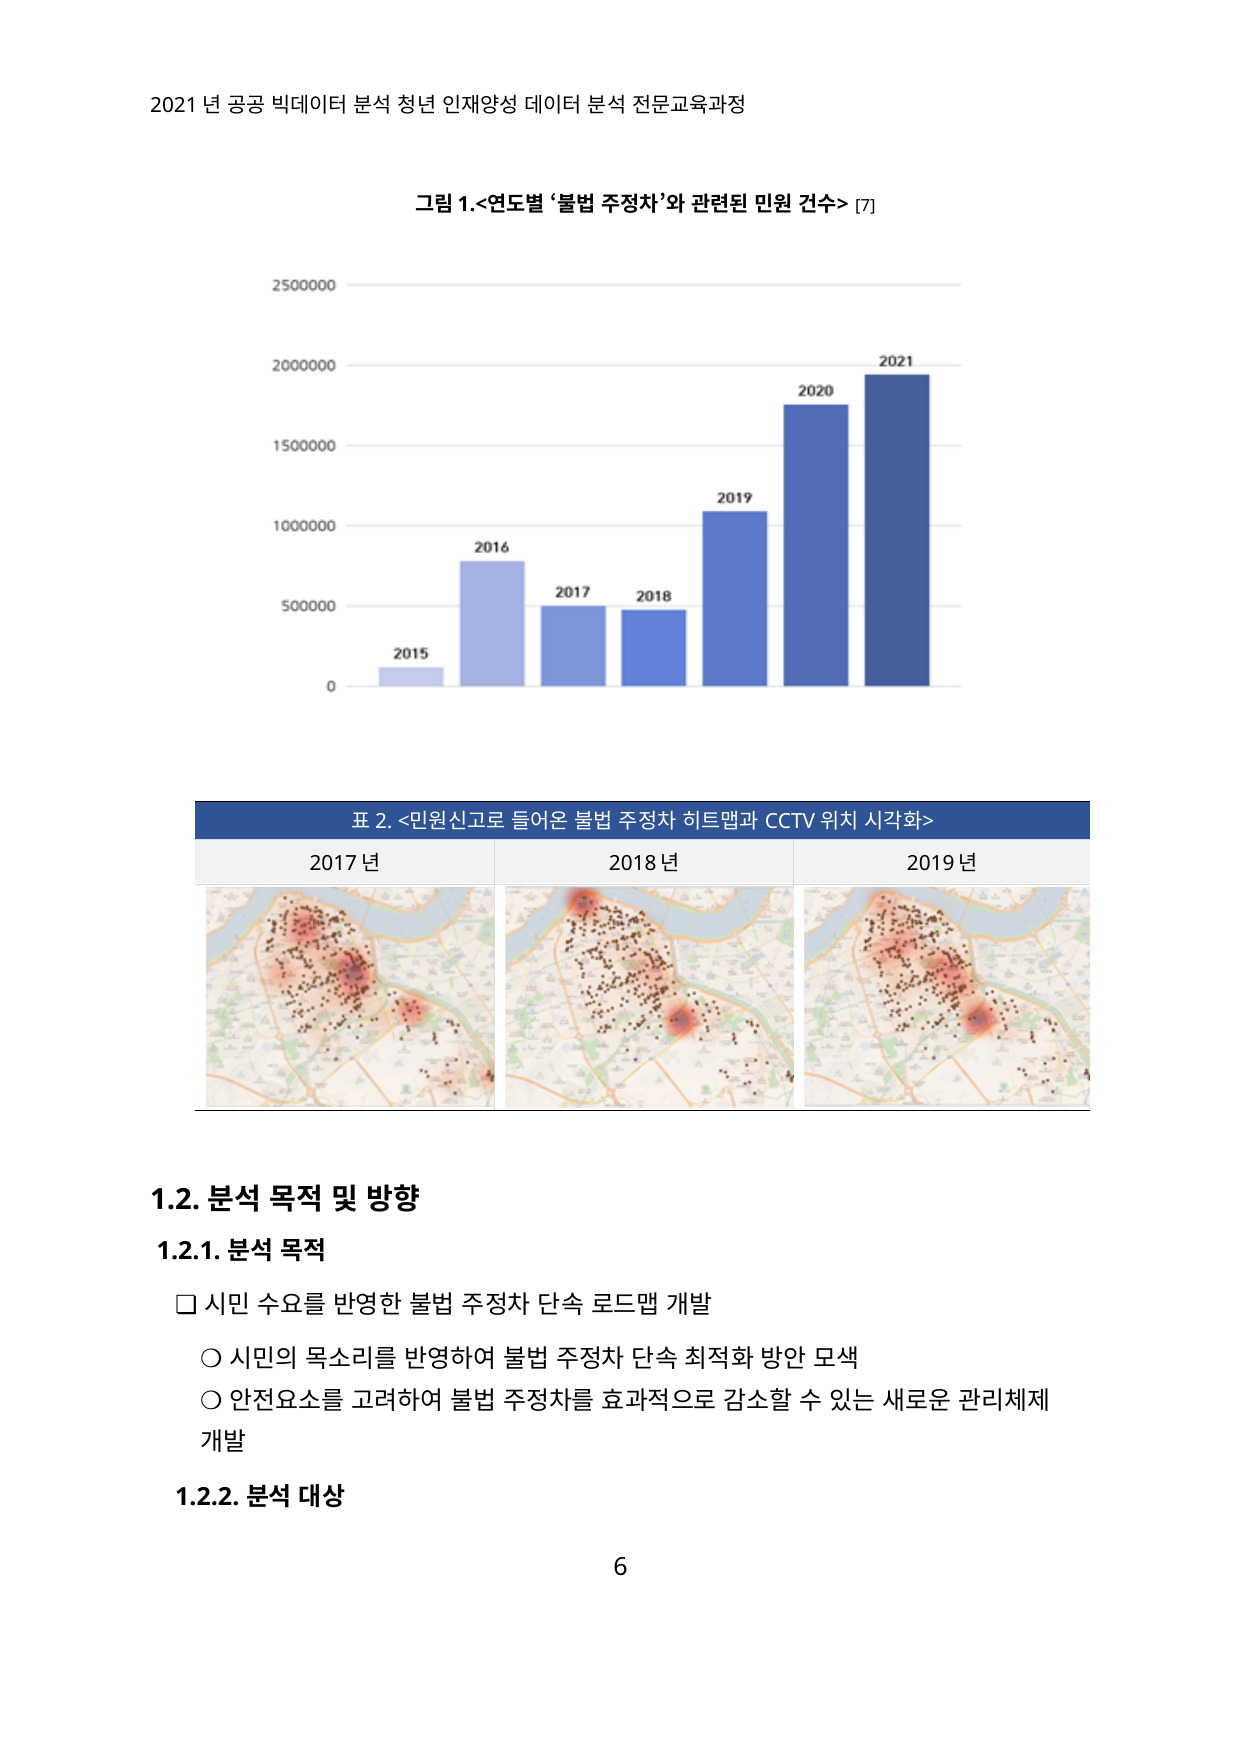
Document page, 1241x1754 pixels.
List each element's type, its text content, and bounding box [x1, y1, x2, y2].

table_cell 2018년 [495, 840, 793, 883]
picture [804, 887, 1091, 1107]
text ❍ 안전요소를 고려하여 불법 주정차를 효과적으로 감소할 수 있는 새로운 관리체제 개발 [200, 1380, 1065, 1458]
text 1.2.2. 분석 대상 [175, 1476, 1065, 1512]
table_cell 2019년 [794, 840, 1090, 883]
text 그림1.<연도별 ‘불법 주정차’와 관련된 민원 건수> [7] [175, 187, 1065, 217]
text 1.2.1. 분석 목적 [150, 1230, 1065, 1266]
table_cell 2017년 [195, 840, 494, 883]
text ❏ 시민 수요를 반영한 불법 주정차 단속 로드맵 개발 [175, 1284, 1065, 1321]
text 1.2. 분석 목적 및 방향 [150, 1175, 1065, 1218]
table_cell [794, 885, 1090, 1110]
table_header 표2. <민원신고로 들어온 불법 주정차 히트맵과 CCTV 위치 시각화> [195, 802, 1090, 839]
picture [505, 886, 794, 1108]
table_cell [495, 885, 793, 1110]
picture [221, 222, 1010, 726]
picture [205, 887, 495, 1107]
table_cell [195, 885, 494, 1110]
text ❍ 시민의 목소리를 반영하여 불법 주정차 단속 최적화 방안 모색 [200, 1338, 1065, 1375]
